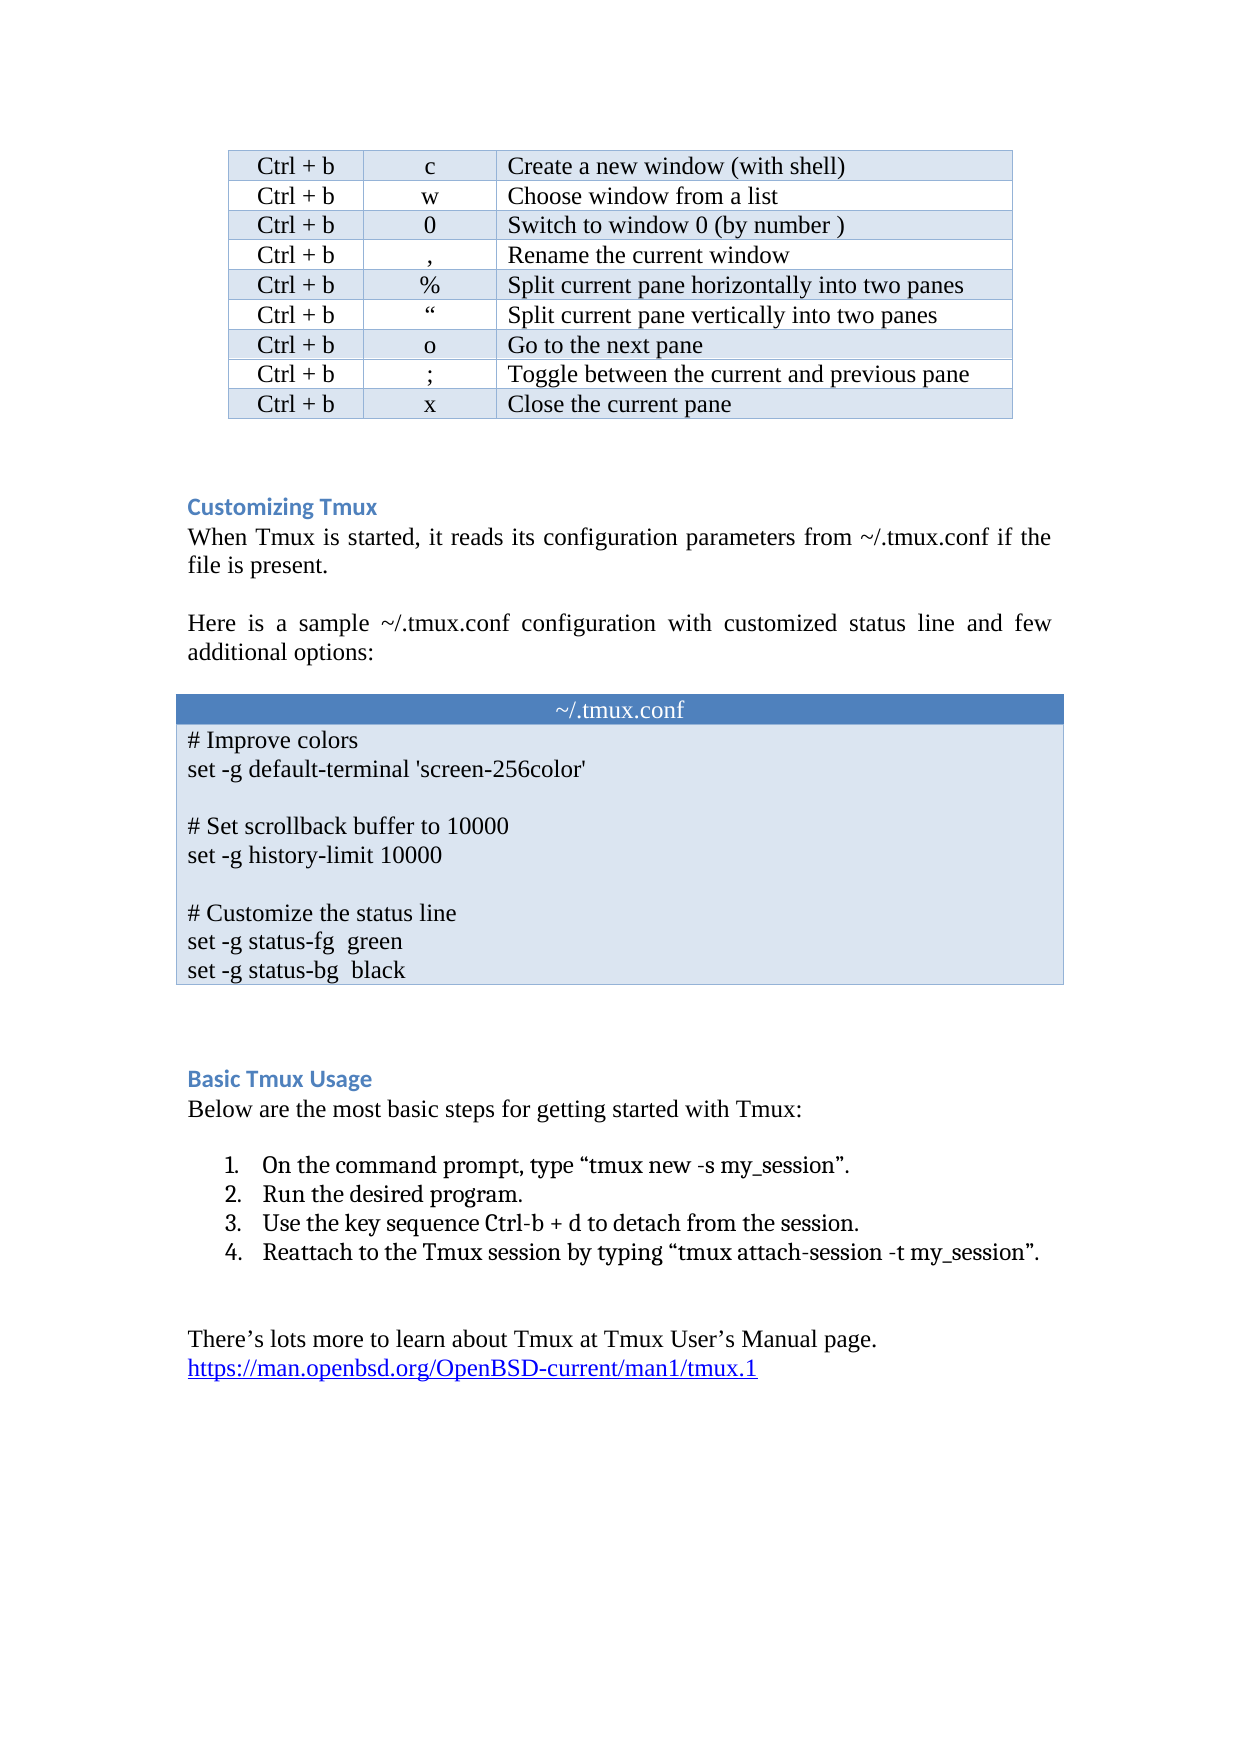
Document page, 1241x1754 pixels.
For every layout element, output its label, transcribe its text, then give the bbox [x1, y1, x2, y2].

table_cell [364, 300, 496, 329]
list Run the desired program. [225, 1180, 1053, 1209]
subtitle Customizing Tmux [187, 491, 1053, 522]
list Use the key sequence Ctrl-b + d to detach from the session. [225, 1209, 1053, 1238]
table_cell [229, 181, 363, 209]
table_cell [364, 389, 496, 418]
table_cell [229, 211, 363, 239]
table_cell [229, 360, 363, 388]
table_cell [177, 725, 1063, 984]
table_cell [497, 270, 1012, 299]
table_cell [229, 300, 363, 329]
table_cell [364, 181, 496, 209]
text There’s lots more to learn about Tmux at Tmux User’s Manual page. [187, 1324, 1053, 1353]
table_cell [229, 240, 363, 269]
subtitle Basic Tmux Usage [187, 1063, 1053, 1094]
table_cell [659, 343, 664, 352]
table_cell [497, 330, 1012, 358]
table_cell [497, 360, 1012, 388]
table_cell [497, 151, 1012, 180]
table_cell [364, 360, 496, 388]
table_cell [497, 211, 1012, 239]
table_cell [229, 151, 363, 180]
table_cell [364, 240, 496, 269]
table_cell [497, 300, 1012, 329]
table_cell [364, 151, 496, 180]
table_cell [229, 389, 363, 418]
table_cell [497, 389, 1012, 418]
text https://man.openbsd.org/OpenBSD-current/man1/tmux.1 [187, 1353, 1053, 1381]
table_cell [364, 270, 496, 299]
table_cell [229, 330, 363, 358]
text Below are the most basic steps for getting started with Tmux: [187, 1094, 1053, 1123]
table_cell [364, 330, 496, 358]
text When Tmux is started, it reads its configuration parameters from ~/.tmux.conf if the file is present. [187, 522, 1053, 579]
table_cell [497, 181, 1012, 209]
list On the command prompt, type “tmux new -s my_session”. [225, 1151, 1053, 1180]
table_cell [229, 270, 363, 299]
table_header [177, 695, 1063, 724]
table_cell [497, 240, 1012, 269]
list Reattach to the Tmux session by typing “tmux attach-session -t my_session”. [225, 1238, 1053, 1266]
text Here is a sample ~/.tmux.conf configuration with customized status line and few additional options: [187, 608, 1053, 666]
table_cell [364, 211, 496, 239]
